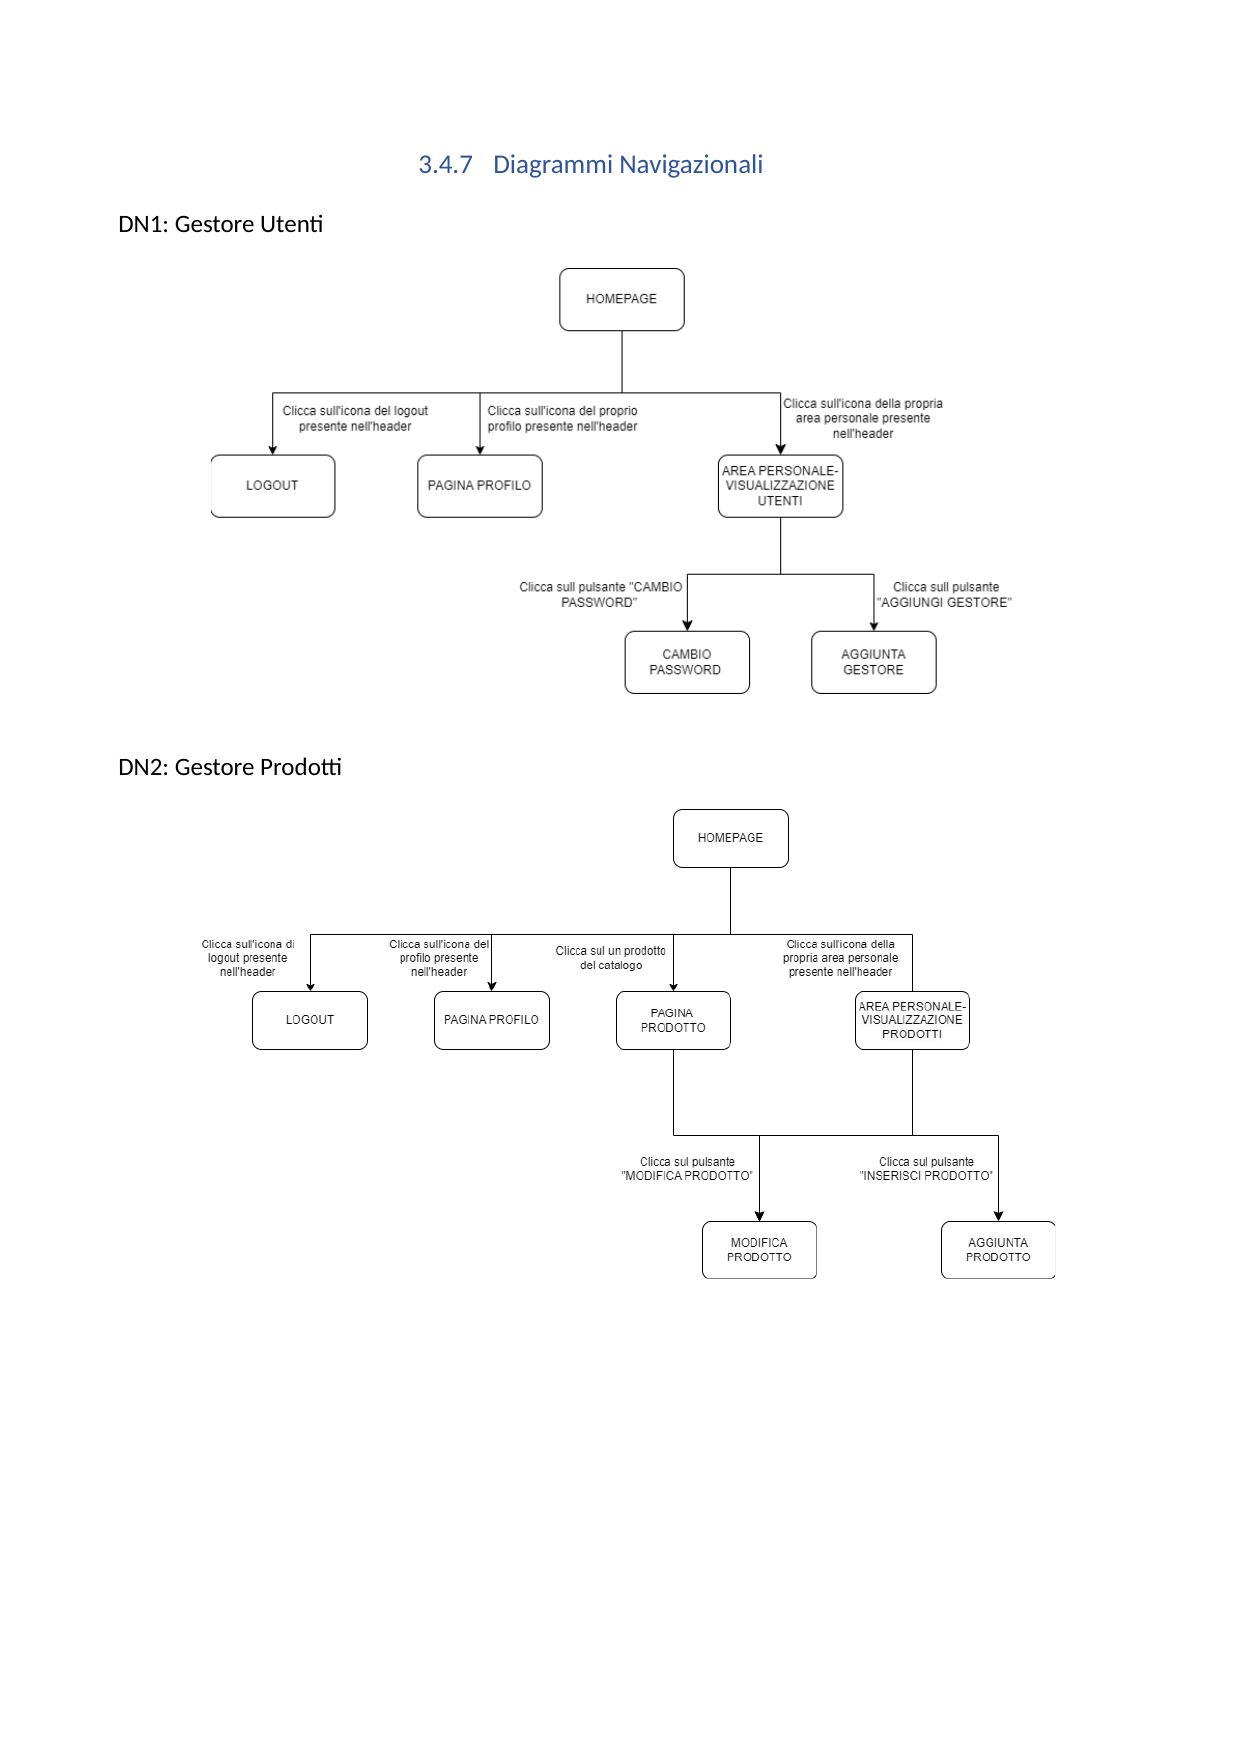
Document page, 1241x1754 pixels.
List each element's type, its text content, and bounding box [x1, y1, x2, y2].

subtitle Diagrammi Navigazionali [418, 148, 1122, 181]
text DN2: Gestore Prodotti [118, 751, 1122, 781]
picture [185, 809, 1056, 1279]
picture [211, 268, 1030, 694]
text DN1: Gestore Utenti [118, 209, 1122, 239]
